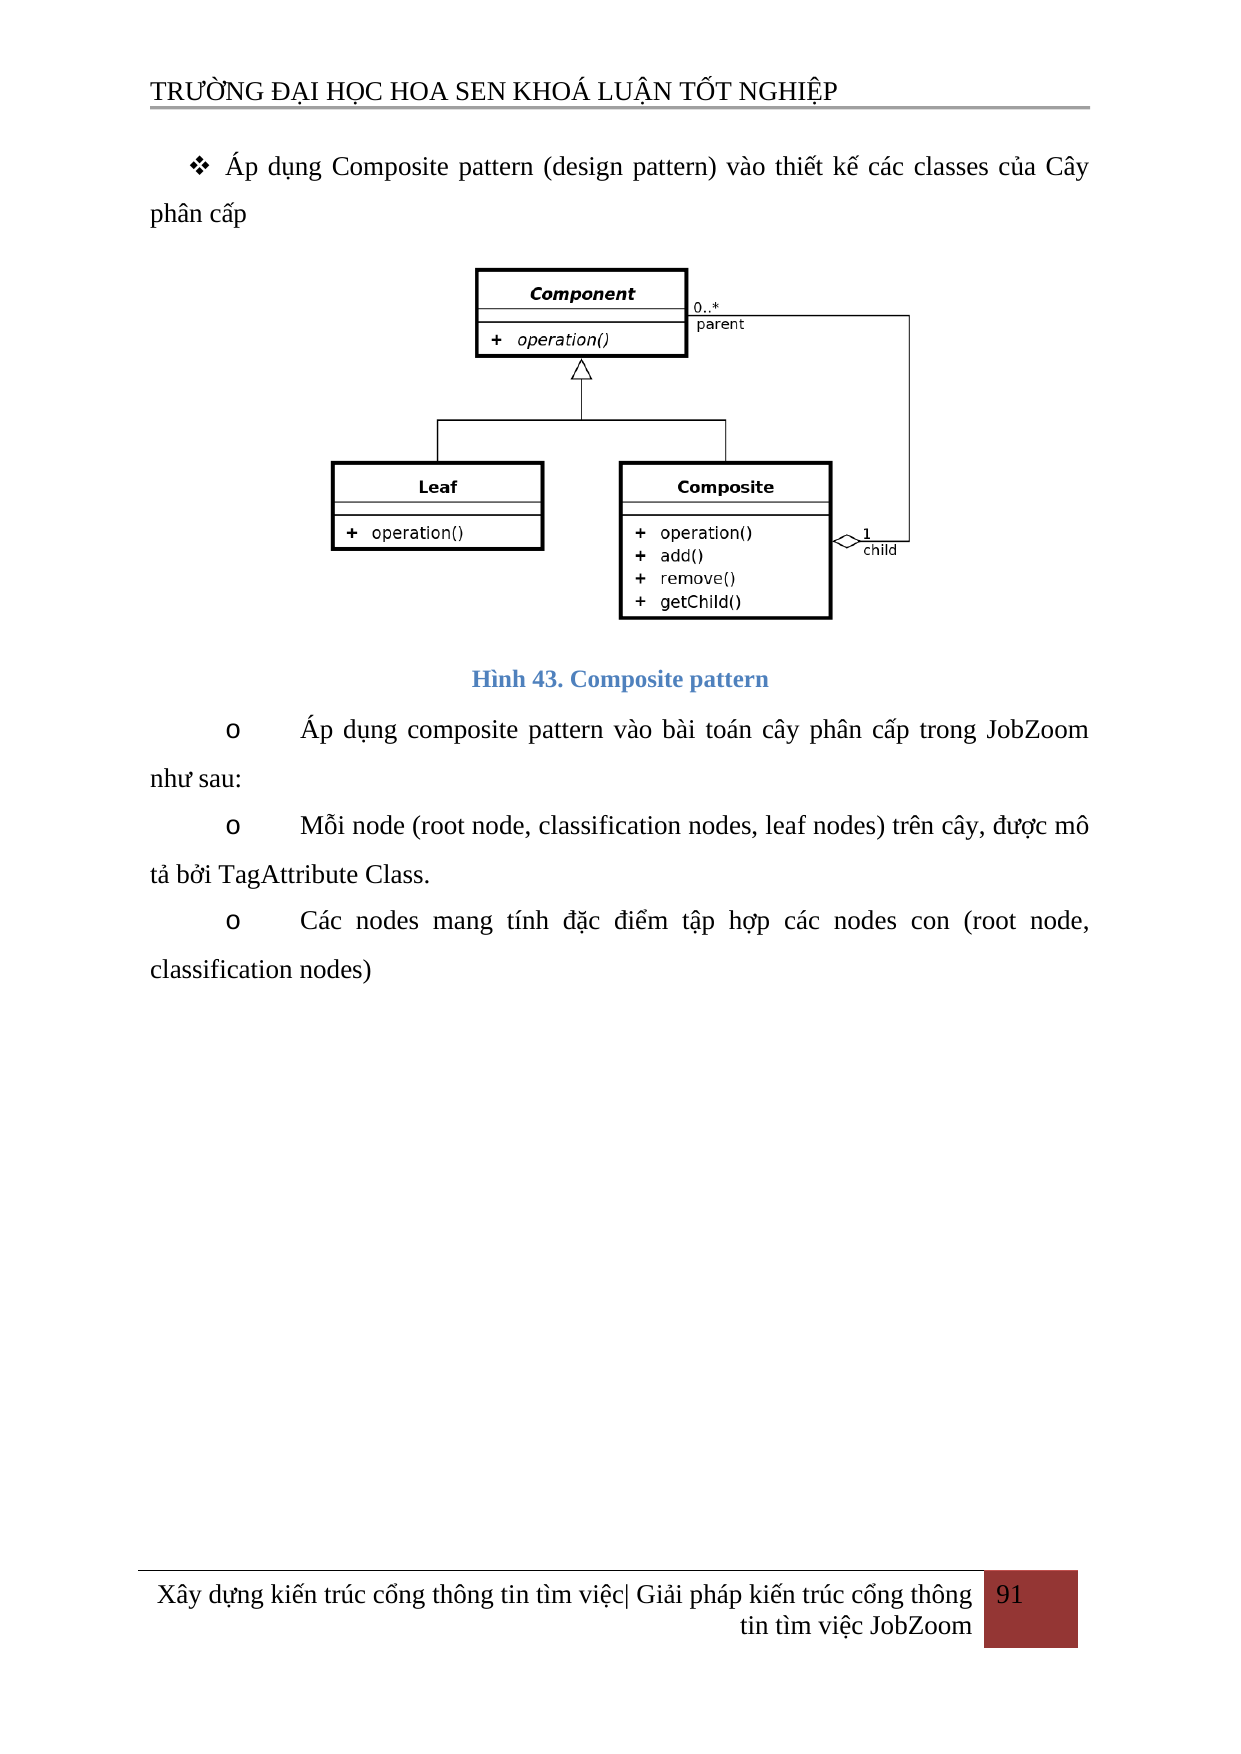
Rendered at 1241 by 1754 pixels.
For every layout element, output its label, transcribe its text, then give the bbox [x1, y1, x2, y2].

list Áp dụng Composite pattern (design pattern) vào thiết kế các classes của Cây phân cấp [150, 150, 1090, 228]
list Mỗi node (root node, classification nodes, leaf nodes) trên cây, được mô tả bởi TagAttribute Class. [150, 809, 1090, 889]
list Áp dụng composite pattern vào bài toán cây phân cấp trong JobZoom như sau: [150, 713, 1090, 793]
picture [306, 243, 935, 649]
list Các nodes mang tính đặc điểm tập hợp các nodes con (root node, classification nodes) [150, 904, 1090, 984]
text Hình 43. Composite pattern [150, 664, 1090, 692]
